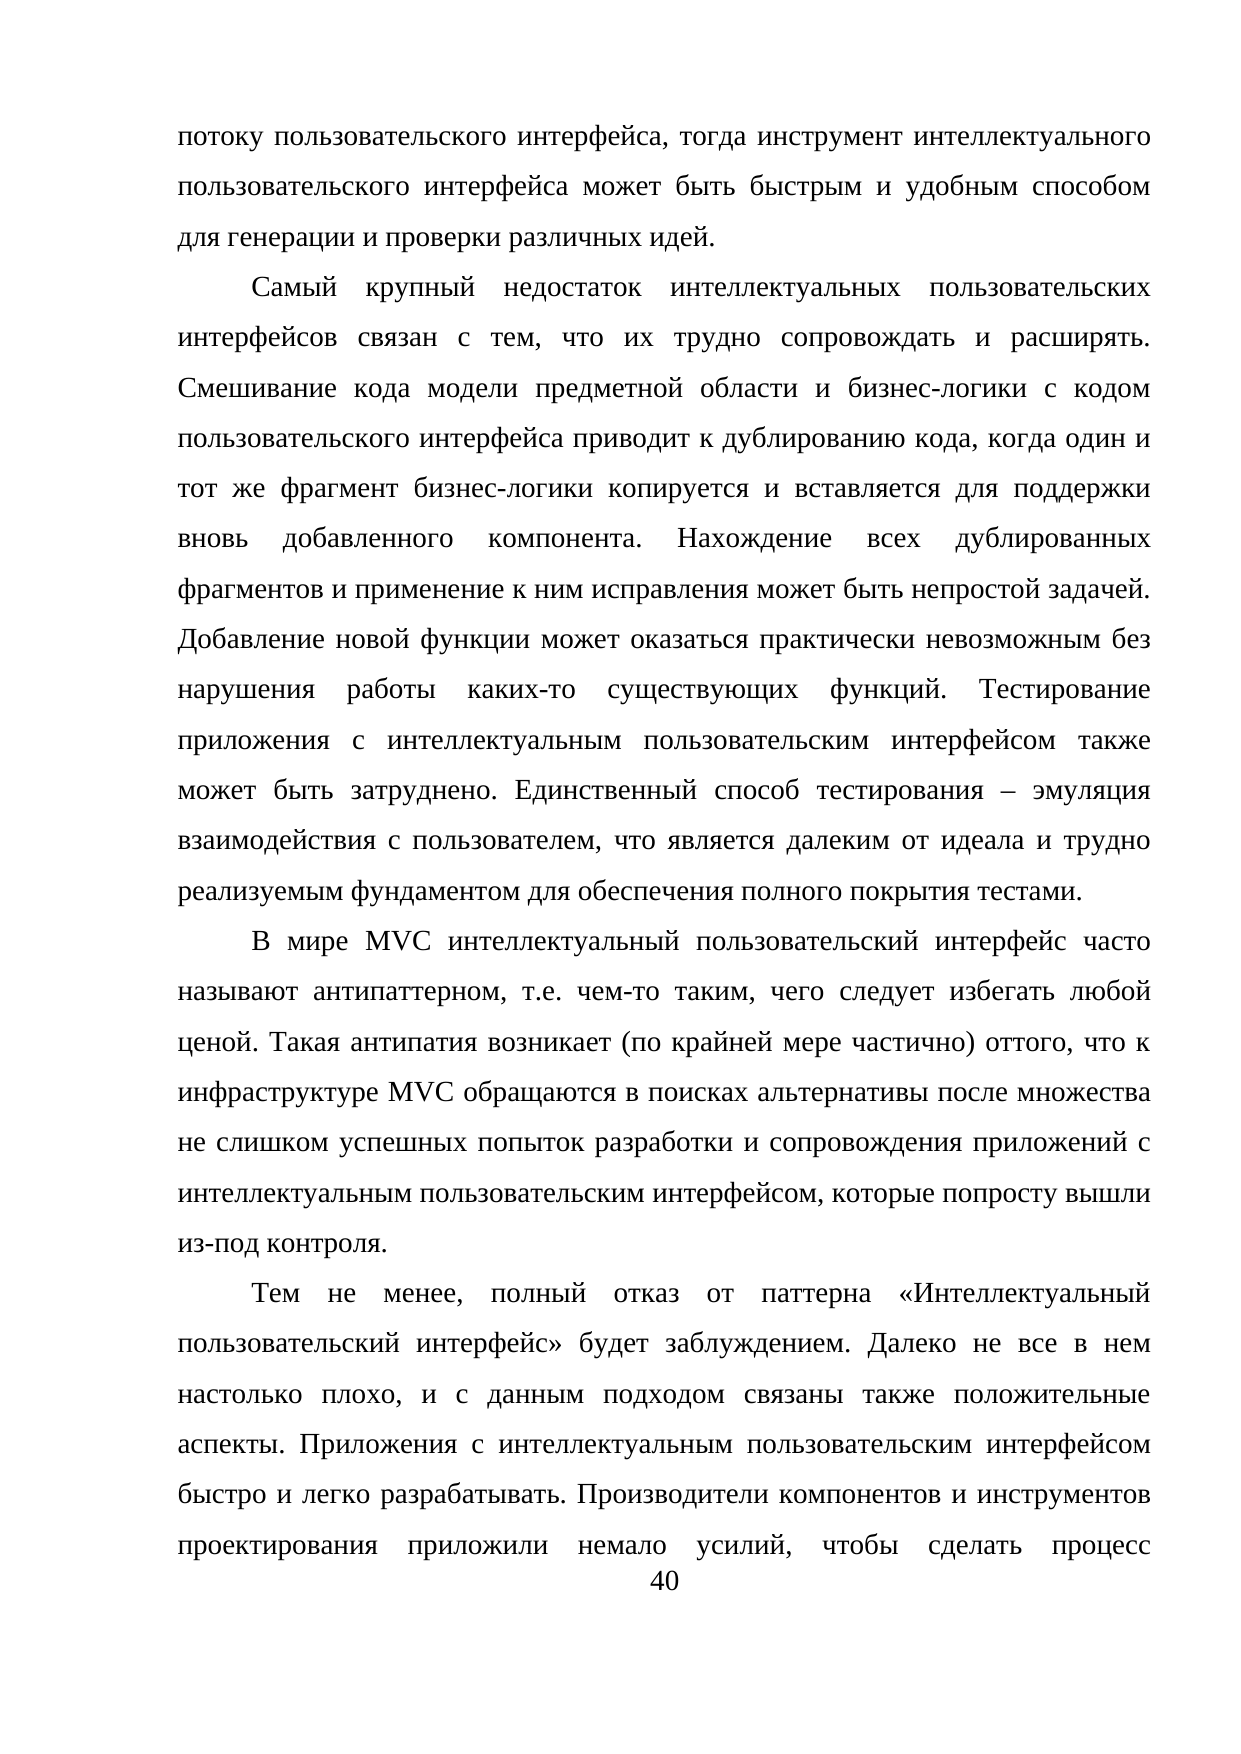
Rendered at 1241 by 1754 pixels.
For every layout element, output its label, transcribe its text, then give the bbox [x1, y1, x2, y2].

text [177, 118, 1152, 252]
text В мире MVC интеллектуальный пользовательский интерфейс часто называют антипаттерном, т.е. чем-то таким, чего следует избегать любой ценой. Такая антипатия возникает (по крайней мере частично) оттого, что к инфраструктуре MVC обращаются в поисках альтернативы после множества не слишком успешных попыток разработки и сопровождения приложений с интеллектуальным пользовательским интерфейсом, которые попросту вышли из-под контроля. [177, 923, 1152, 1258]
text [177, 1275, 1152, 1560]
text Самый крупный недостаток интеллектуальных пользовательских интерфейсов связан с тем, что их трудно сопровождать и расширять. Смешивание кода модели предметной области и бизнес-логики с кодом пользовательского интерфейса приводит к дублированию кода, когда один и тот же фрагмент бизнес-логики копируется и вставляется для поддержки вновь добавленного компонента. Нахождение всех дублированных фрагментов и применение к ним исправления может быть непростой задачей. Добавление новой функции может оказаться практически невозможным без нарушения работы каких-то существующих функций. Тестирование приложения с интеллектуальным пользовательским интерфейсом также может быть затруднено. Единственный способ тестирования – эмуляция взаимодействия с пользователем, что является далеким от идеала и трудно реализуемым фундаментом для обеспечения полного покрытия тестами. [177, 269, 1152, 906]
